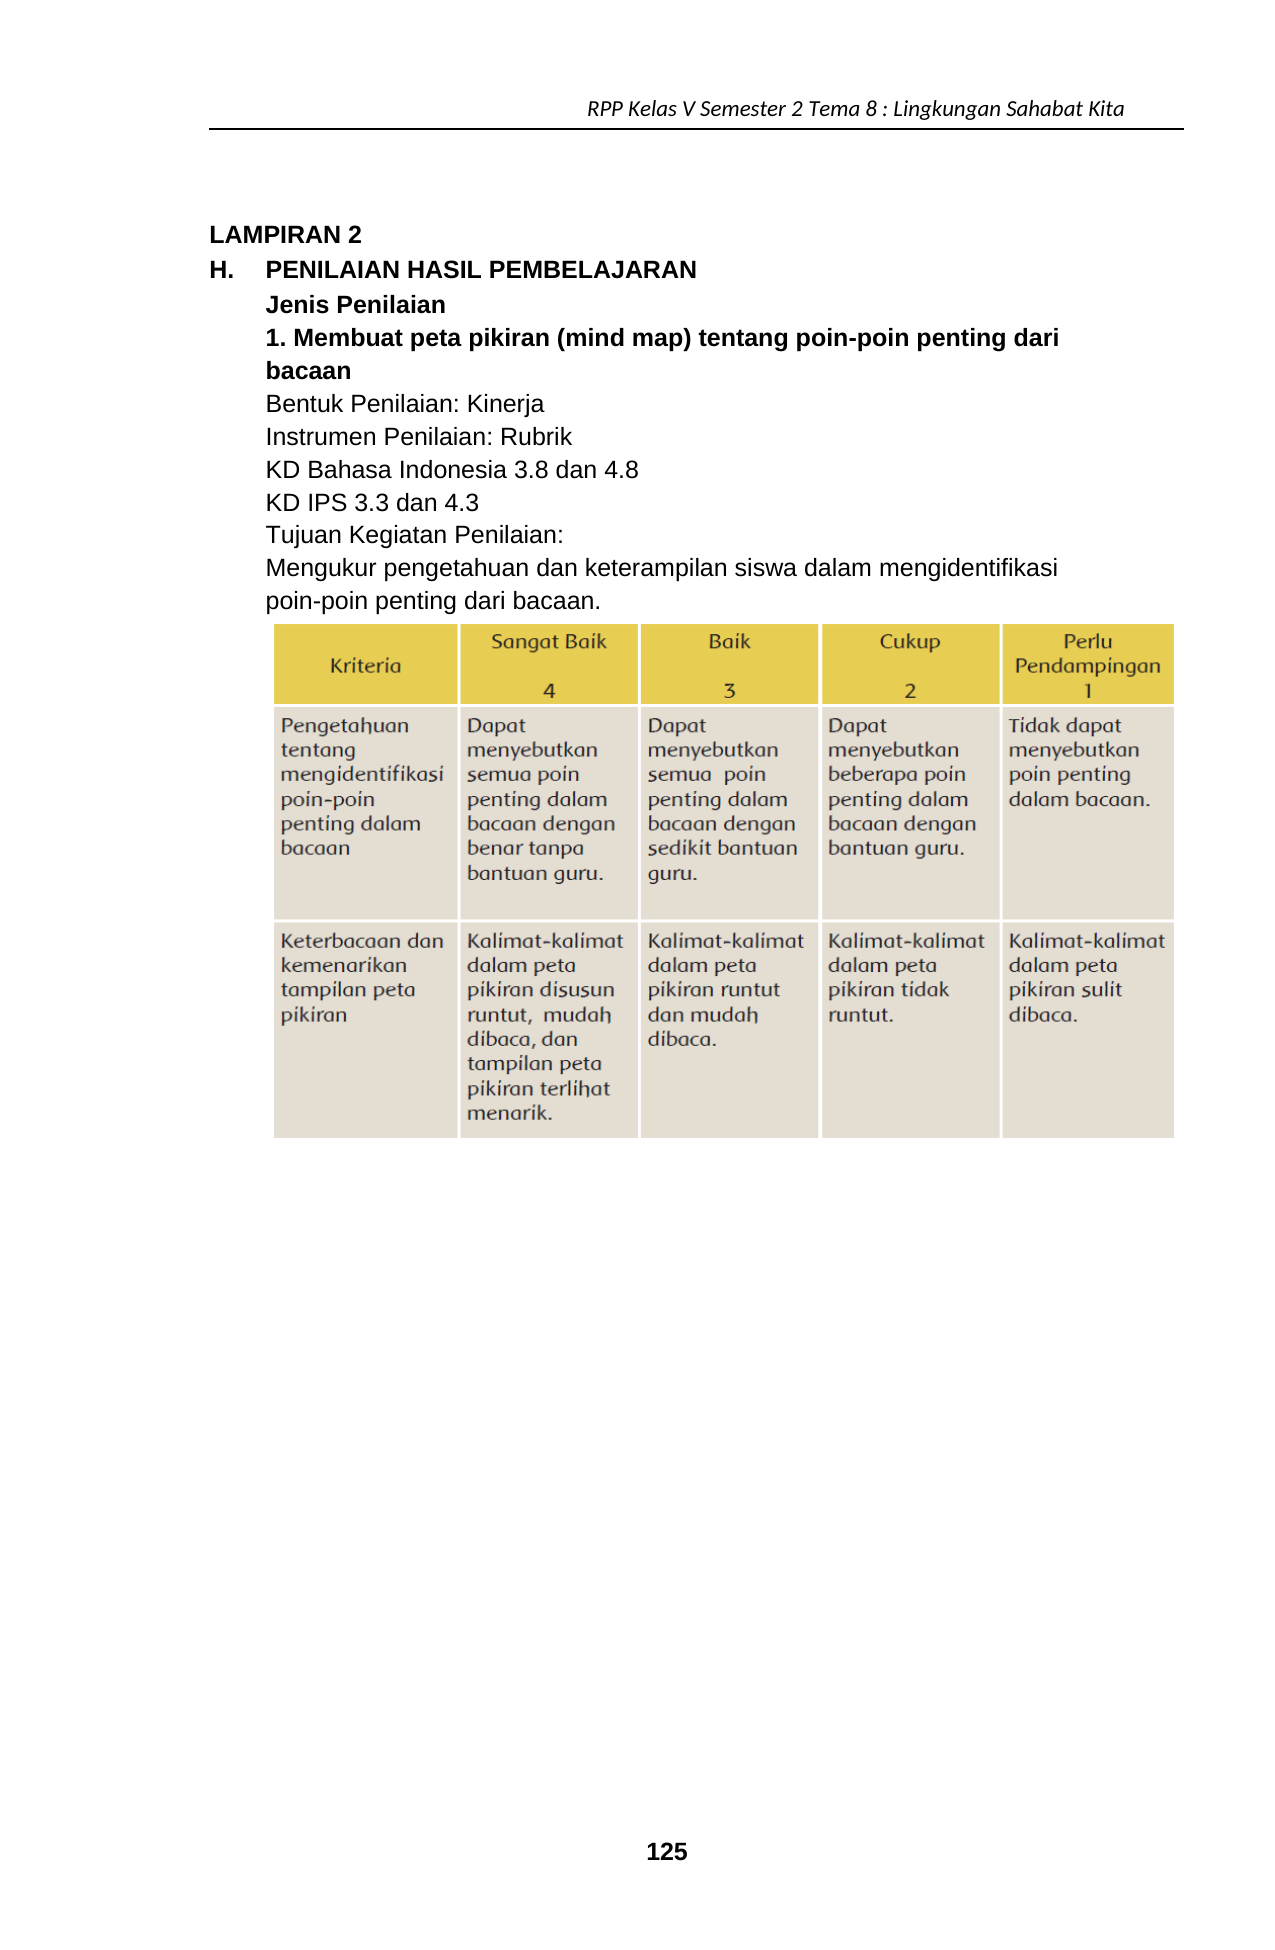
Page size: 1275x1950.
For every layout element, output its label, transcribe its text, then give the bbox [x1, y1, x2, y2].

text Bentuk Penilaian: Kinerja [265, 389, 1125, 417]
text KD Bahasa Indonesia 3.8 dan 4.8 [265, 454, 1125, 483]
text Mengukur pengetahuan dan keterampilan siswa dalam mengidentifikasi [265, 553, 1125, 582]
text Jenis Penilaian [265, 290, 1125, 319]
text poin-poin penting dari bacaan. [265, 586, 1125, 615]
text bacaan [265, 356, 1125, 384]
text 1. Membuat peta pikiran (mind map) tentang poin-poin penting dari [265, 323, 1125, 352]
text KD IPS 3.3 dan 4.3 [265, 487, 1125, 516]
text LAMPIRAN 2 [209, 220, 1125, 249]
text Tujuan Kegiatan Penilaian: [265, 520, 1125, 549]
text Instrumen Penilaian: Rubrik [265, 422, 1125, 450]
text H. PENILAIAN HASIL PEMBELAJARAN [209, 255, 1125, 284]
